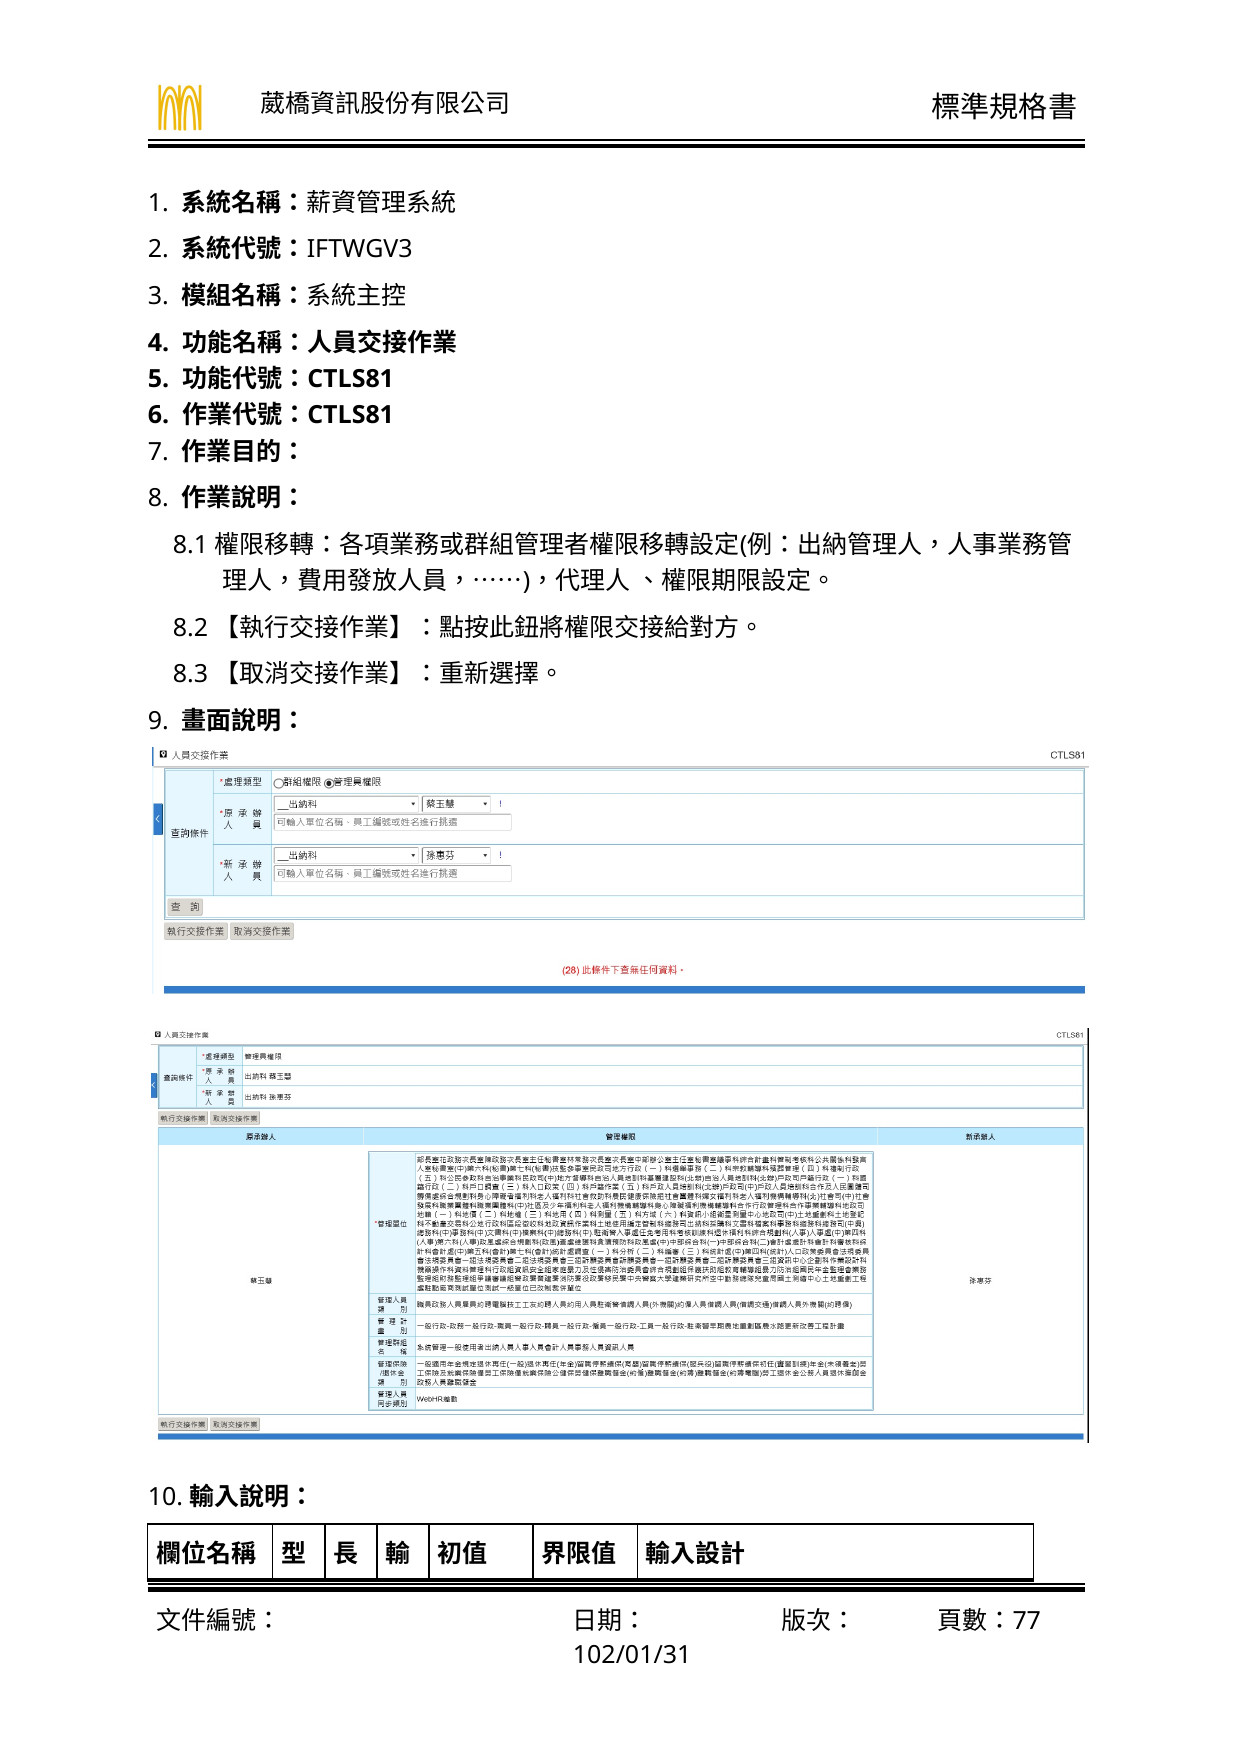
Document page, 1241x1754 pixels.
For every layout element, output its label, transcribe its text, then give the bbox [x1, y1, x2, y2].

picture [151, 1028, 1089, 1443]
table_header 長度 [326, 1525, 376, 1578]
text 1. 系統名稱：薪資管理系統 [148, 182, 1092, 218]
subtitle 4. 功能名稱：人員交接作業 [148, 322, 1092, 358]
table_header 輸入設計 [638, 1525, 1033, 1578]
table_header 型態 [273, 1525, 324, 1578]
subtitle 6. 作業代號：CTLS81 [148, 395, 1092, 431]
text 8.3 【取消交接作業】：重新選擇。 [173, 654, 1092, 690]
text 2. 系統代號：IFTWGV3 [148, 229, 1092, 265]
table_header 輸入別 [378, 1525, 428, 1578]
text 3. 模組名稱：系統主控 [148, 276, 1092, 312]
subtitle 5. 功能代號：CTLS81 [148, 358, 1092, 395]
text 8. 作業說明： [148, 478, 1092, 514]
text 10. 輸入說明： [148, 1476, 1092, 1513]
table_header 初值 [430, 1525, 532, 1578]
text 8.2 【執行交接作業】：點按此鈕將權限交接給對方。 [173, 607, 1092, 643]
text 9. 畫面說明： [148, 701, 1092, 737]
text 8.1 權限移轉：各項業務或群組管理者權限移轉設定(例：出納管理人，人事業務管理人，費用發放人員，……)，代理人 、權限期限設定。 [173, 524, 1092, 597]
table_header 界限值 [534, 1525, 637, 1578]
text 7. 作業目的： [148, 431, 1092, 467]
picture [156, 83, 203, 131]
table_header 欄位名稱 [148, 1525, 272, 1578]
picture [152, 747, 1089, 994]
